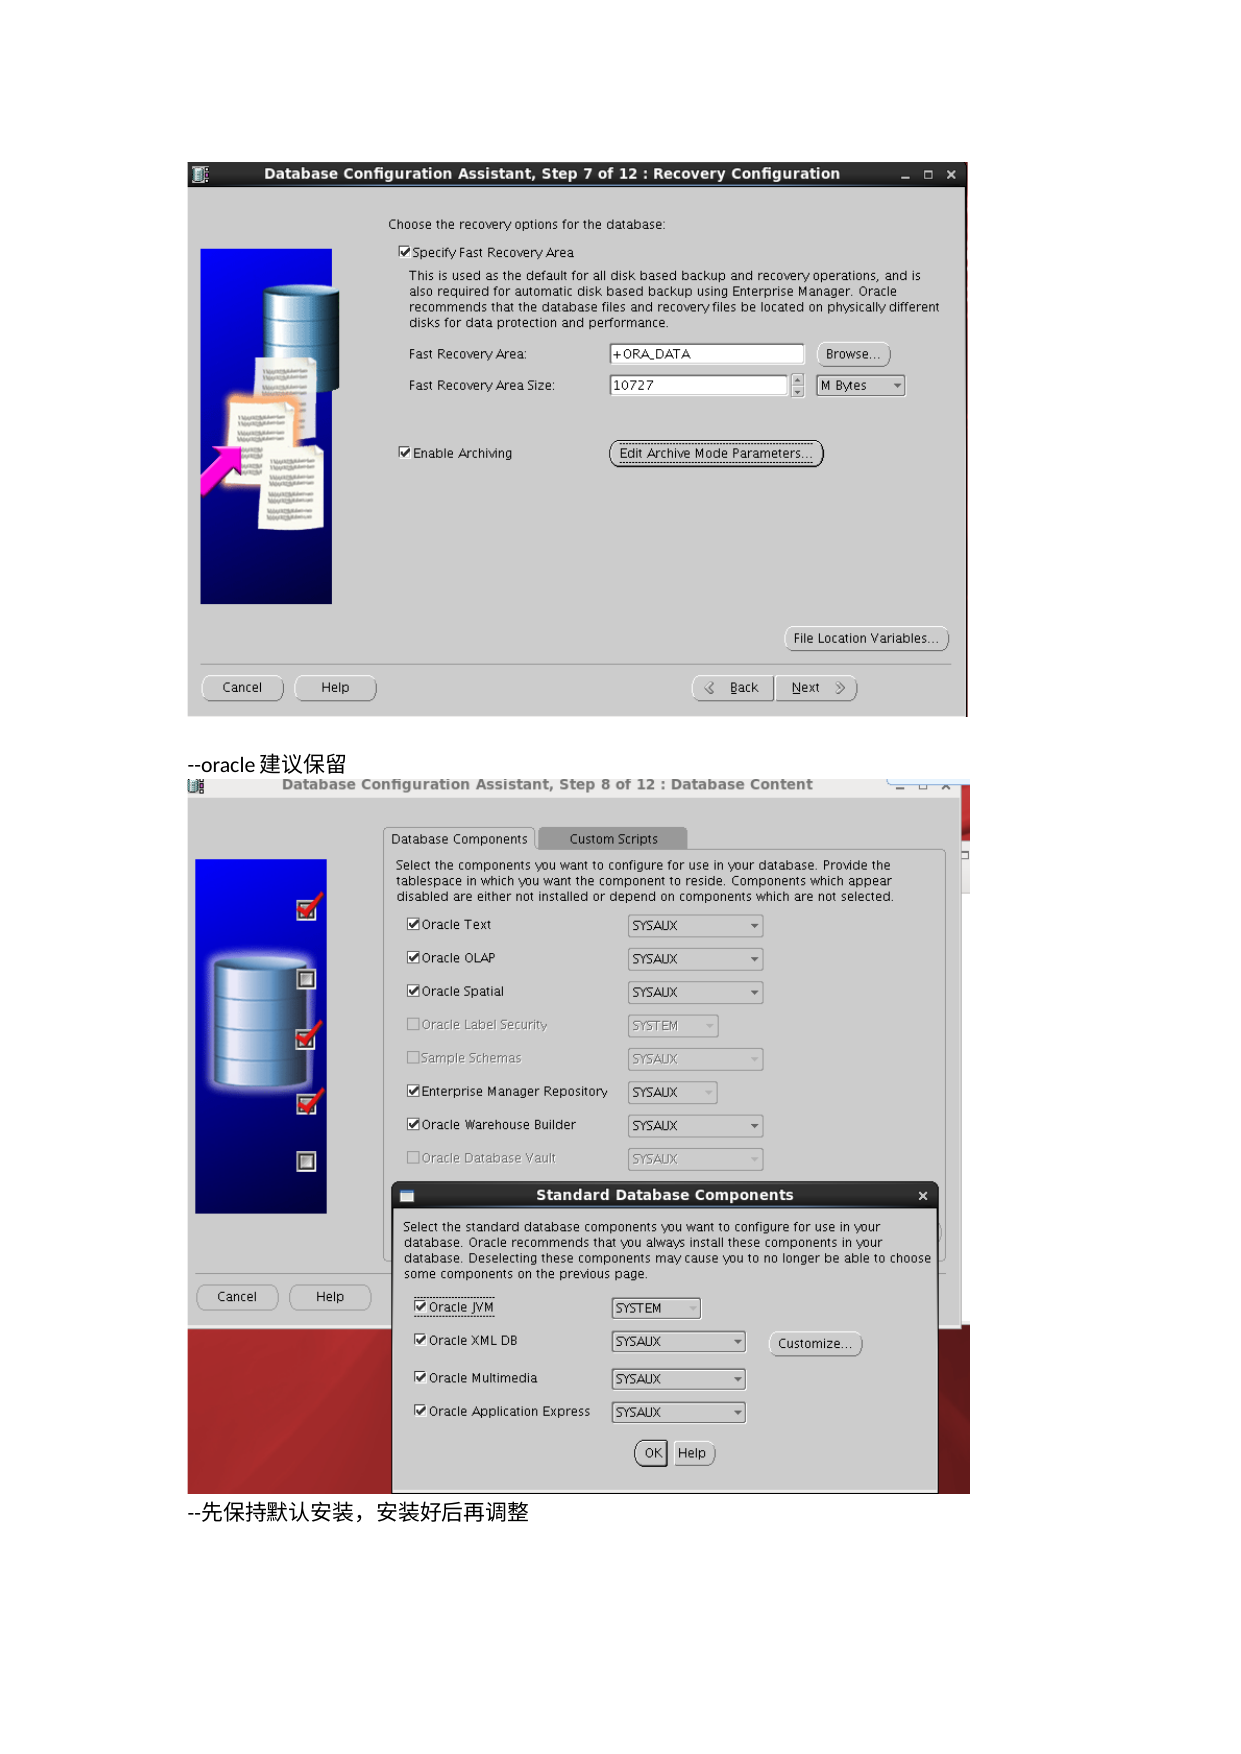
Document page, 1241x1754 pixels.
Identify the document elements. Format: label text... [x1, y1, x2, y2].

picture [187, 779, 970, 1494]
text --先保持默认安装，安装好后再调整 [187, 1494, 1053, 1527]
picture [187, 162, 968, 717]
text --oracle建议保留 [187, 747, 1053, 779]
